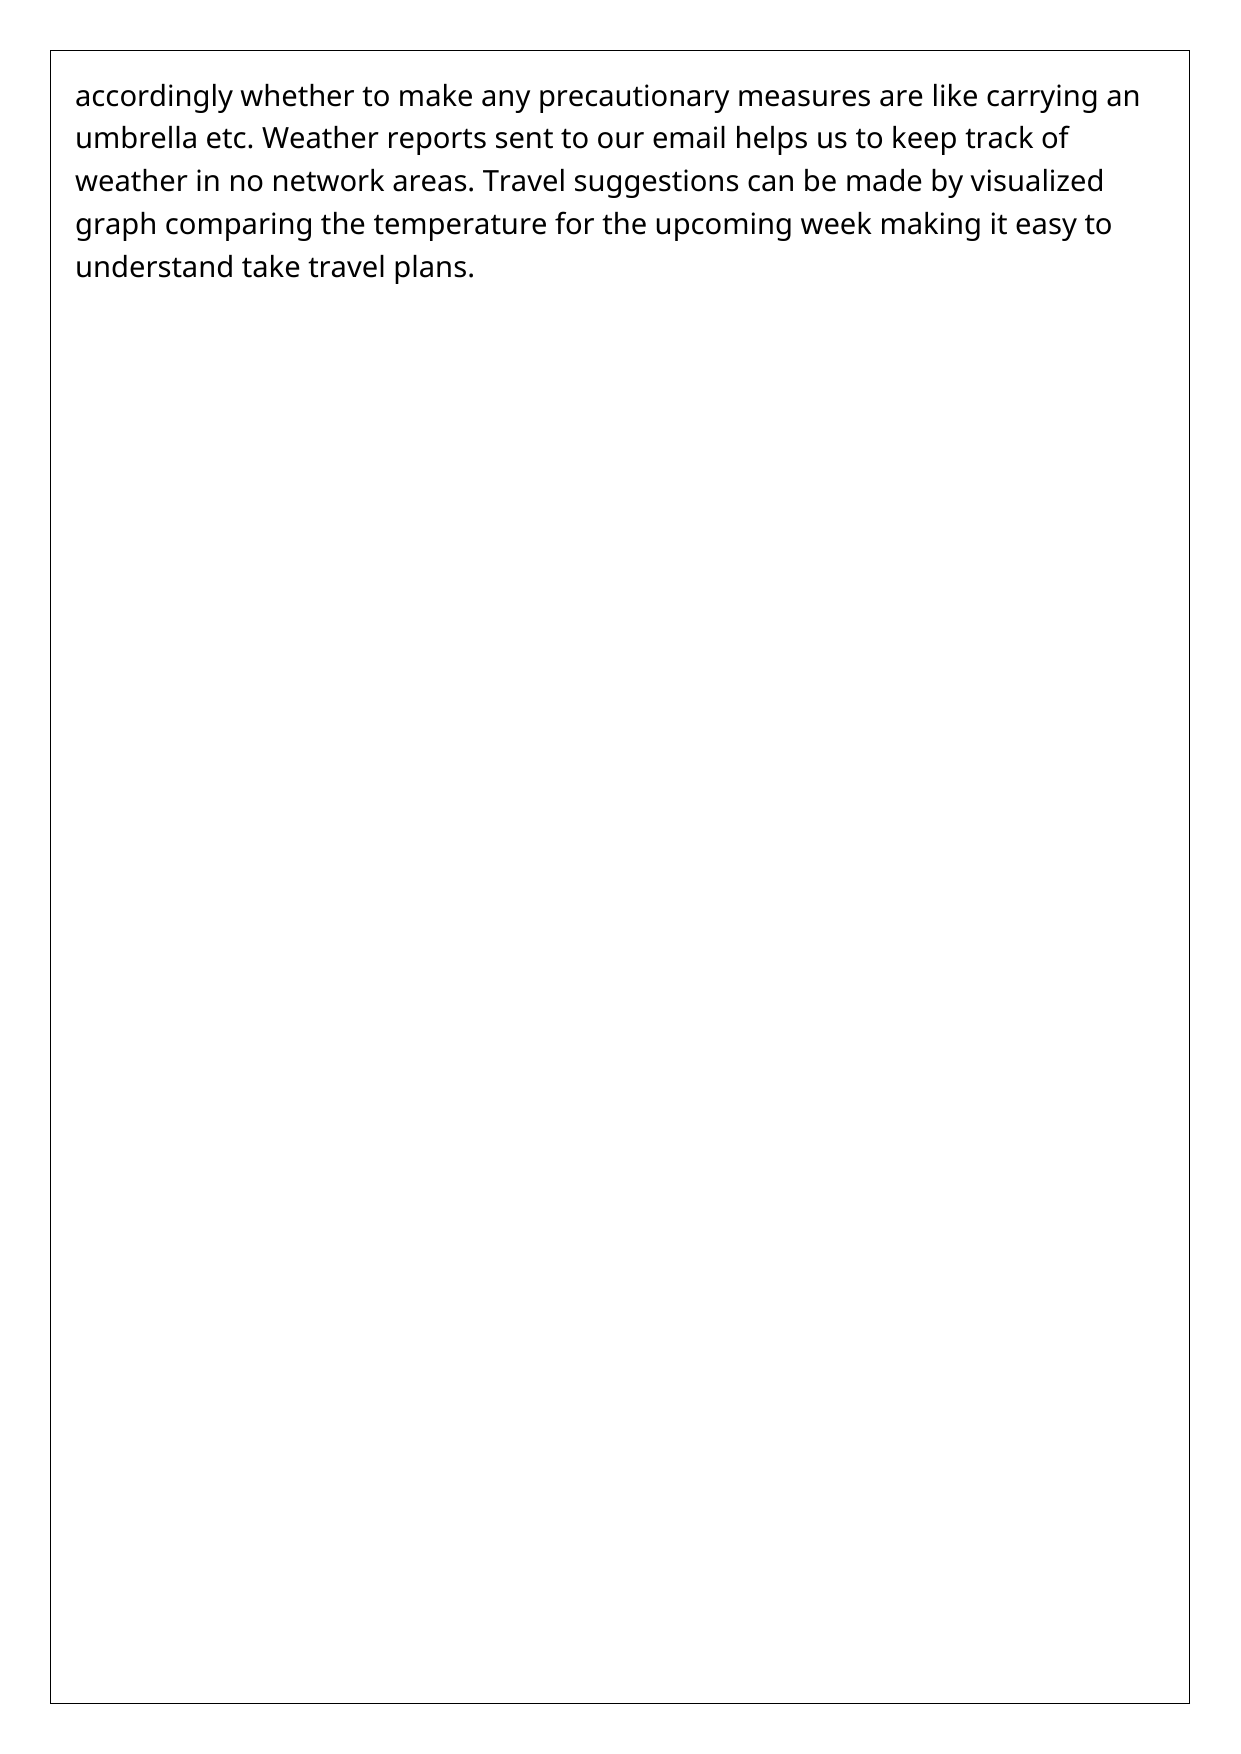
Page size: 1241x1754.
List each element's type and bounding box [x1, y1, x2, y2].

text [75, 75, 1165, 286]
